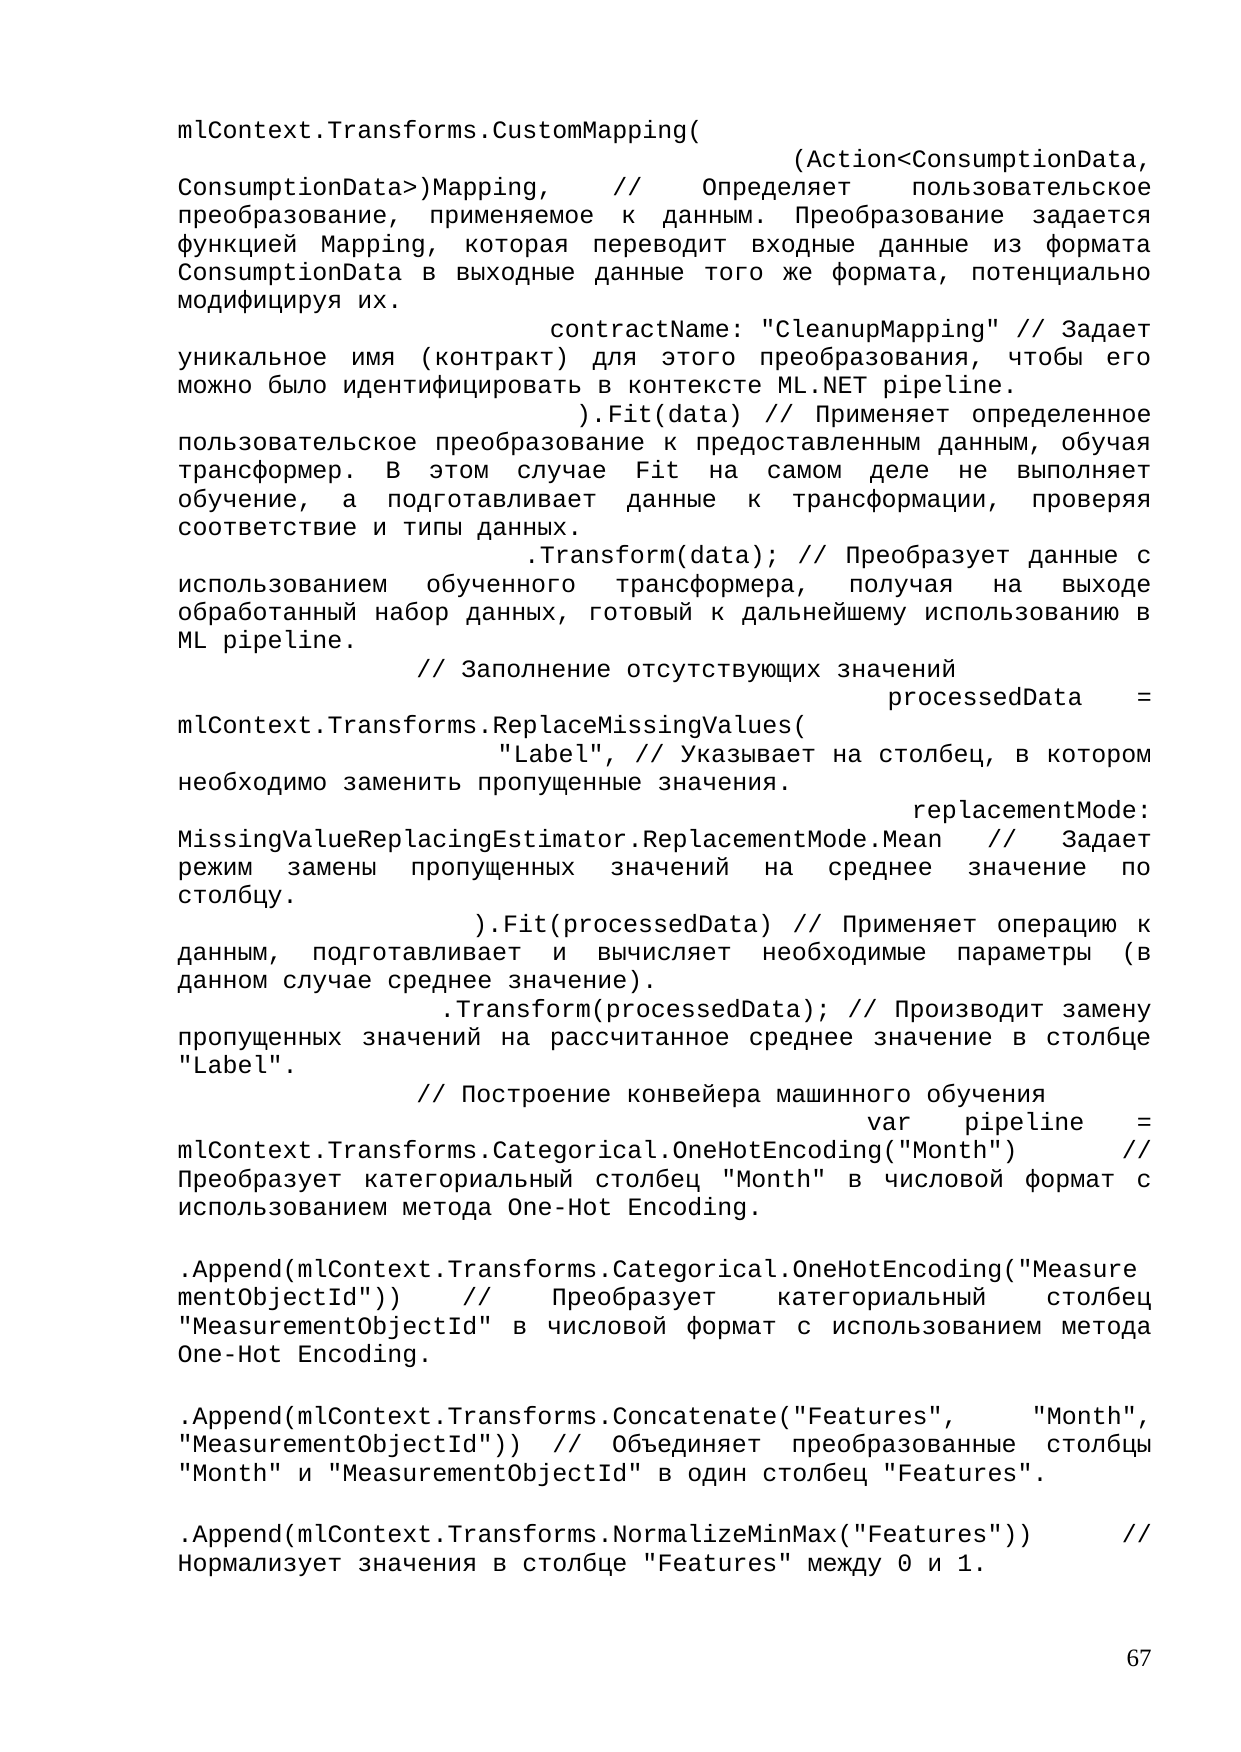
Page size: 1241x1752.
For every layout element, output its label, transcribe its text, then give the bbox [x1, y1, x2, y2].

text processedData = mlContext.Transforms.ReplaceMissingValues( [177, 685, 1152, 741]
text (Action<ConsumptionData, ConsumptionData>)Mapping, // Определяет пользовательское преобразование, применяемое к данным. Преобразование задается функцией Mapping, которая переводит входные данные из формата ConsumptionData в выходные данные того же формата, потенциально модифицируя их. [177, 146, 1152, 316]
text .Append(mlContext.Transforms.Concatenate("Features", "Month", "MeasurementObjectId")) // Объединяет преобразованные столбцы "Month" и "MeasurementObjectId" в один столбец "Features". [177, 1370, 1152, 1488]
text ).Fit(processedData) // Применяет операцию к данным, подготавливает и вычисляет необходимые параметры (в данном случае среднее значение). [177, 911, 1152, 996]
text var pipeline = mlContext.Transforms.Categorical.OneHotEncoding("Month") // Преобразует категориальный столбец "Month" в числовой формат с использованием метода One-Hot Encoding. [177, 1110, 1152, 1223]
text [177, 118, 1152, 146]
text .Transform(processedData); // Производит замену пропущенных значений на рассчитанное среднее значение в столбце "Label". [177, 996, 1152, 1081]
text "Label", // Указывает на столбец, в котором необходимо заменить пропущенные значения. [177, 741, 1152, 798]
text replacementMode: MissingValueReplacingEstimator.ReplacementMode.Mean // Задает режим замены пропущенных значений на среднее значение по столбцу. [177, 798, 1152, 911]
text .Transform(data); // Преобразует данные с использованием обученного трансформера, получая на выходе обработанный набор данных, готовый к дальнейшему использованию в ML pipeline. [177, 543, 1152, 656]
text ).Fit(data) // Применяет определенное пользовательское преобразование к предоставленным данным, обучая трансформер. В этом случае Fit на самом деле не выполняет обучение, а подготавливает данные к трансформации, проверяя соответствие и типы данных. [177, 401, 1152, 543]
text .Append(mlContext.Transforms.NormalizeMinMax("Features")) // Нормализует значения в столбце "Features" между 0 и 1. [177, 1488, 1152, 1579]
text contractName: "CleanupMapping" // Задает уникальное имя (контракт) для этого преобразования, чтобы его можно было идентифицировать в контексте ML.NET pipeline. [177, 316, 1152, 401]
text .Append(mlContext.Transforms.Categorical.OneHotEncoding("MeasurementObjectId")) // Преобразует категориальный столбец "MeasurementObjectId" в числовой формат с использованием метода One-Hot Encoding. [177, 1223, 1152, 1370]
text // Заполнение отсутствующих значений [177, 656, 1152, 685]
text // Построение конвейера машинного обучения [177, 1081, 1152, 1110]
